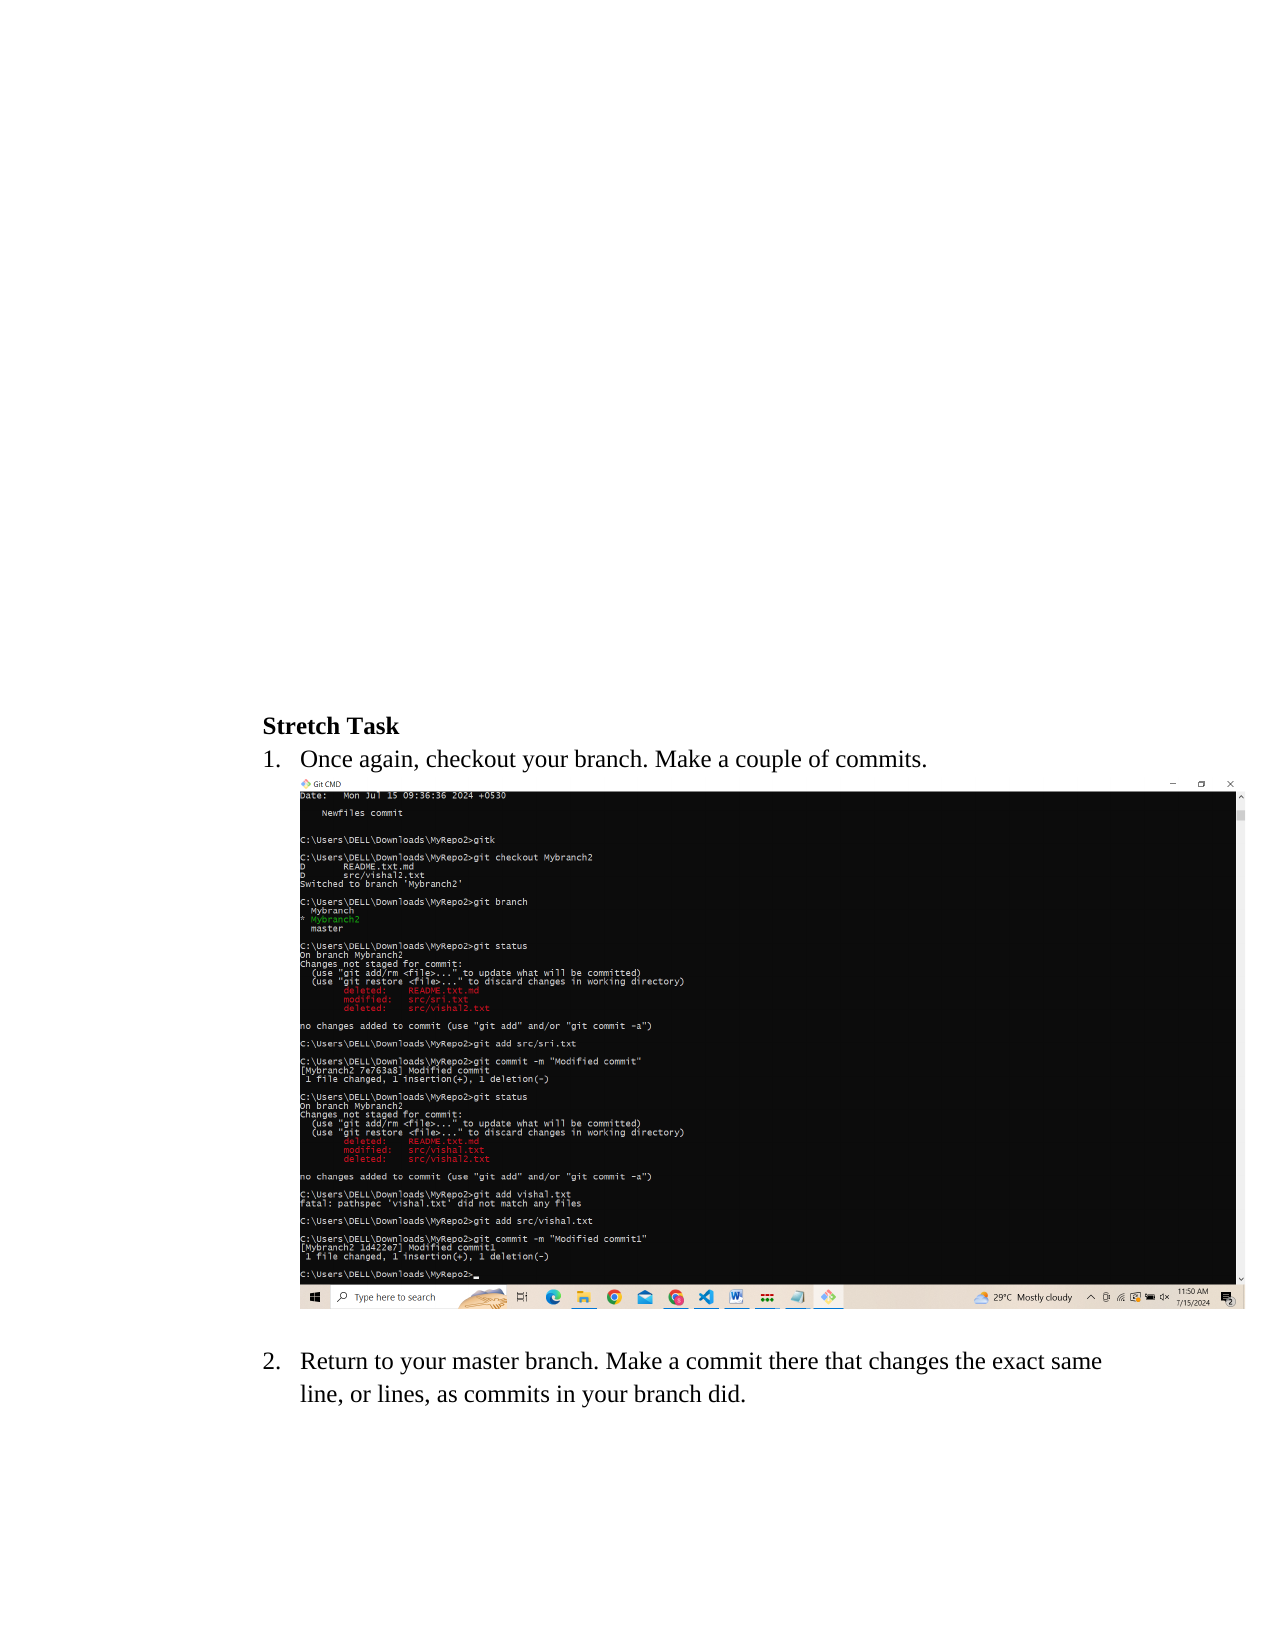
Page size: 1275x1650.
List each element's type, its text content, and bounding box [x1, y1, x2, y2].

list Return to your master branch. Make a commit there that changes the exact same line, or lines, as commits in your branch did. [262, 1346, 1125, 1408]
list Once again, checkout your branch. Make a couple of commits. [262, 744, 1125, 773]
list Stretch Task [262, 711, 1125, 740]
picture [300, 777, 1246, 1309]
